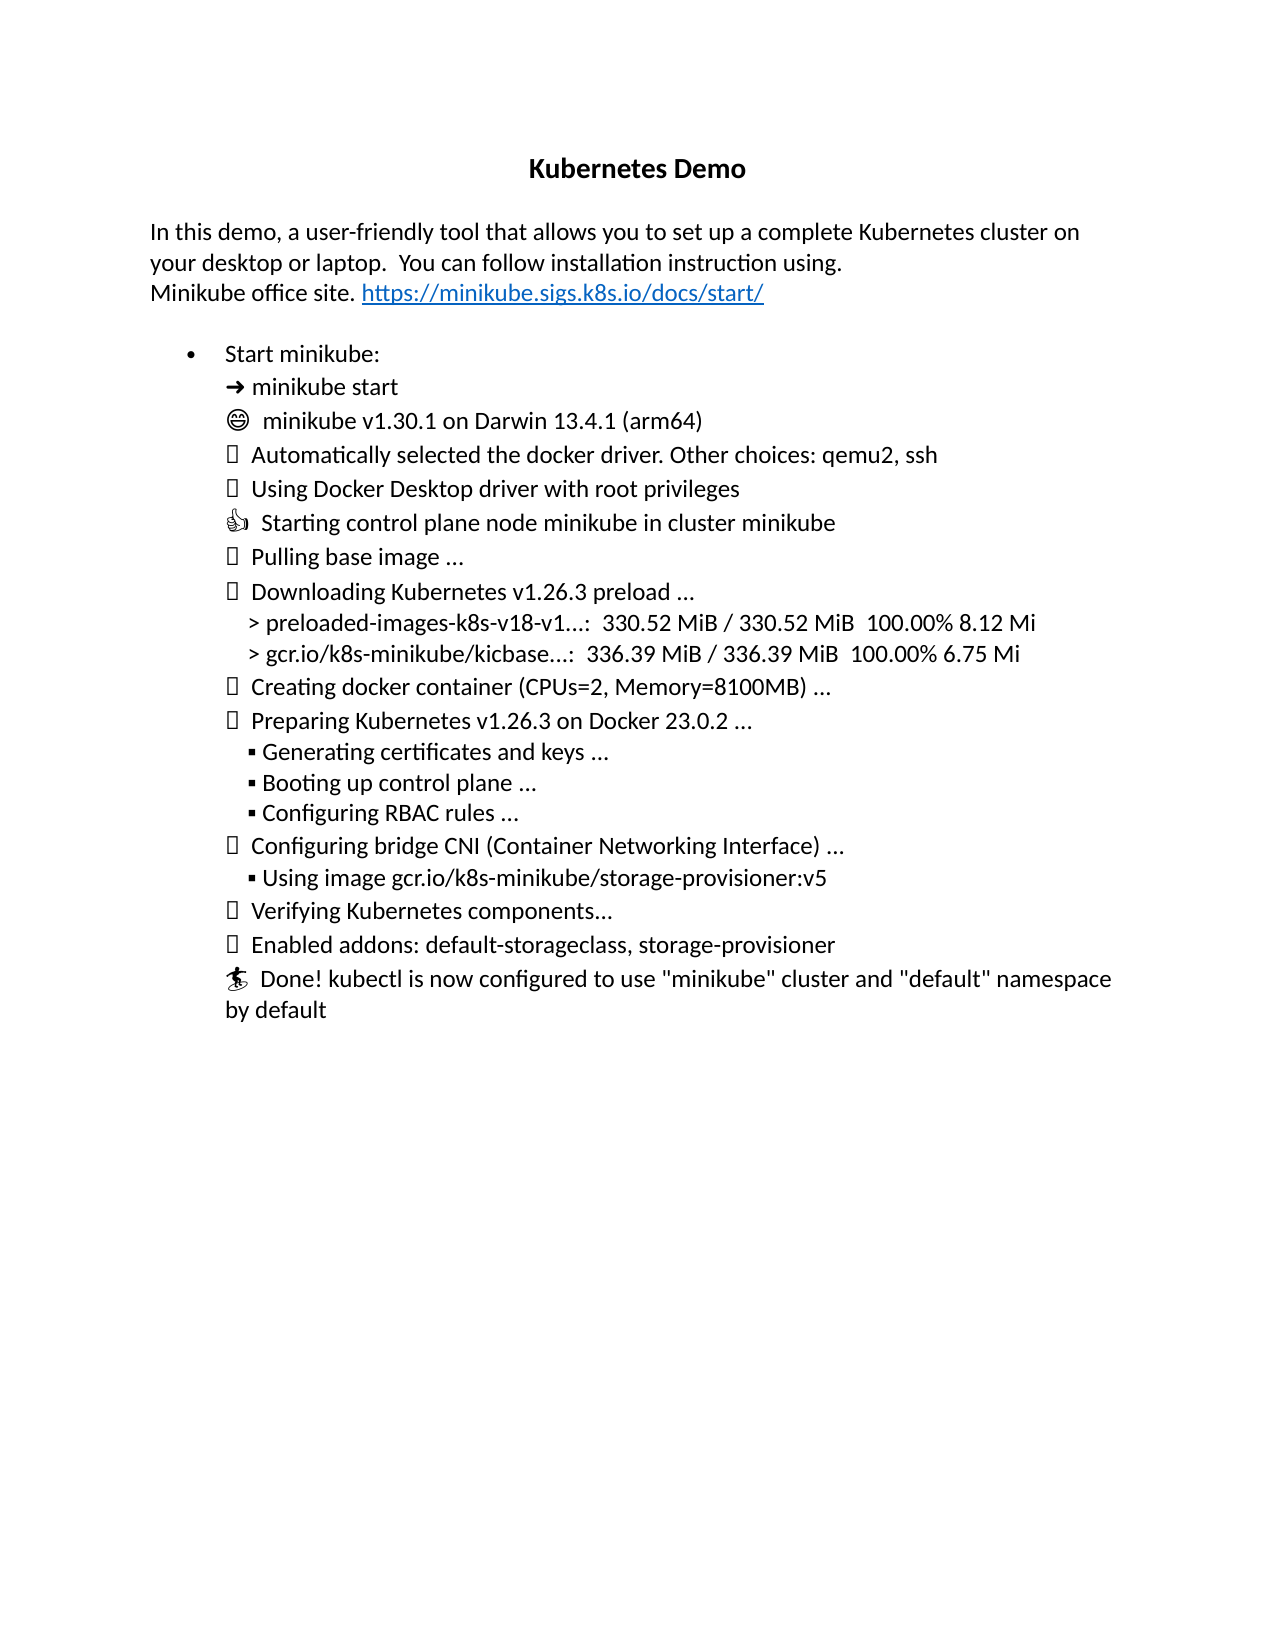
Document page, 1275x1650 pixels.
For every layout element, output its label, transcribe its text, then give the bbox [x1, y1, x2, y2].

list ✨ Automatically selected the docker driver. Other choices: qemu2, ssh [225, 437, 1125, 471]
list 🔗 Configuring bridge CNI (Container Networking Interface) ... [225, 828, 1125, 862]
list 🏄 Done! kubectl is now configured to use "minikube" cluster and "default" namespace by default [225, 961, 1125, 1025]
list 💾 Downloading Kubernetes v1.26.3 preload ... [225, 573, 1125, 607]
list 👍 Starting control plane node minikube in cluster minikube [225, 505, 1125, 539]
list 📌 Using Docker Desktop driver with root privileges [225, 471, 1125, 505]
list > gcr.io/k8s-minikube/kicbase...: 336.39 MiB / 336.39 MiB 100.00% 6.75 Mi [225, 638, 1125, 668]
list ▪ Using image gcr.io/k8s-minikube/storage-provisioner:v5 [225, 862, 1125, 892]
list 😄 minikube v1.30.1 on Darwin 13.4.1 (arm64) [225, 403, 1125, 437]
list 🔎 Verifying Kubernetes components... [225, 892, 1125, 927]
list Start minikube: [187, 338, 1125, 369]
text Kubernetes Demo [150, 150, 1125, 186]
list ▪ Configuring RBAC rules ... [225, 797, 1125, 828]
list ➜ minikube start [225, 369, 1125, 403]
list > preloaded-images-k8s-v18-v1...: 330.52 MiB / 330.52 MiB 100.00% 8.12 Mi [225, 607, 1125, 638]
list ▪ Booting up control plane ... [225, 767, 1125, 797]
list 🚜 Pulling base image ... [225, 539, 1125, 573]
list ▪ Generating certificates and keys ... [225, 736, 1125, 767]
text Minikube office site. https://minikube.sigs.k8s.io/docs/start/ [150, 277, 1125, 308]
list 🔥 Creating docker container (CPUs=2, Memory=8100MB) ... [225, 668, 1125, 702]
list 🐳 Preparing Kubernetes v1.26.3 on Docker 23.0.2 ... [225, 702, 1125, 736]
text In this demo, a user-friendly tool that allows you to set up a complete Kubernetes cluster on your desktop or laptop. You can follow installation instruction using. [150, 216, 1125, 277]
list 🌟 Enabled addons: default-storageclass, storage-provisioner [225, 927, 1125, 961]
